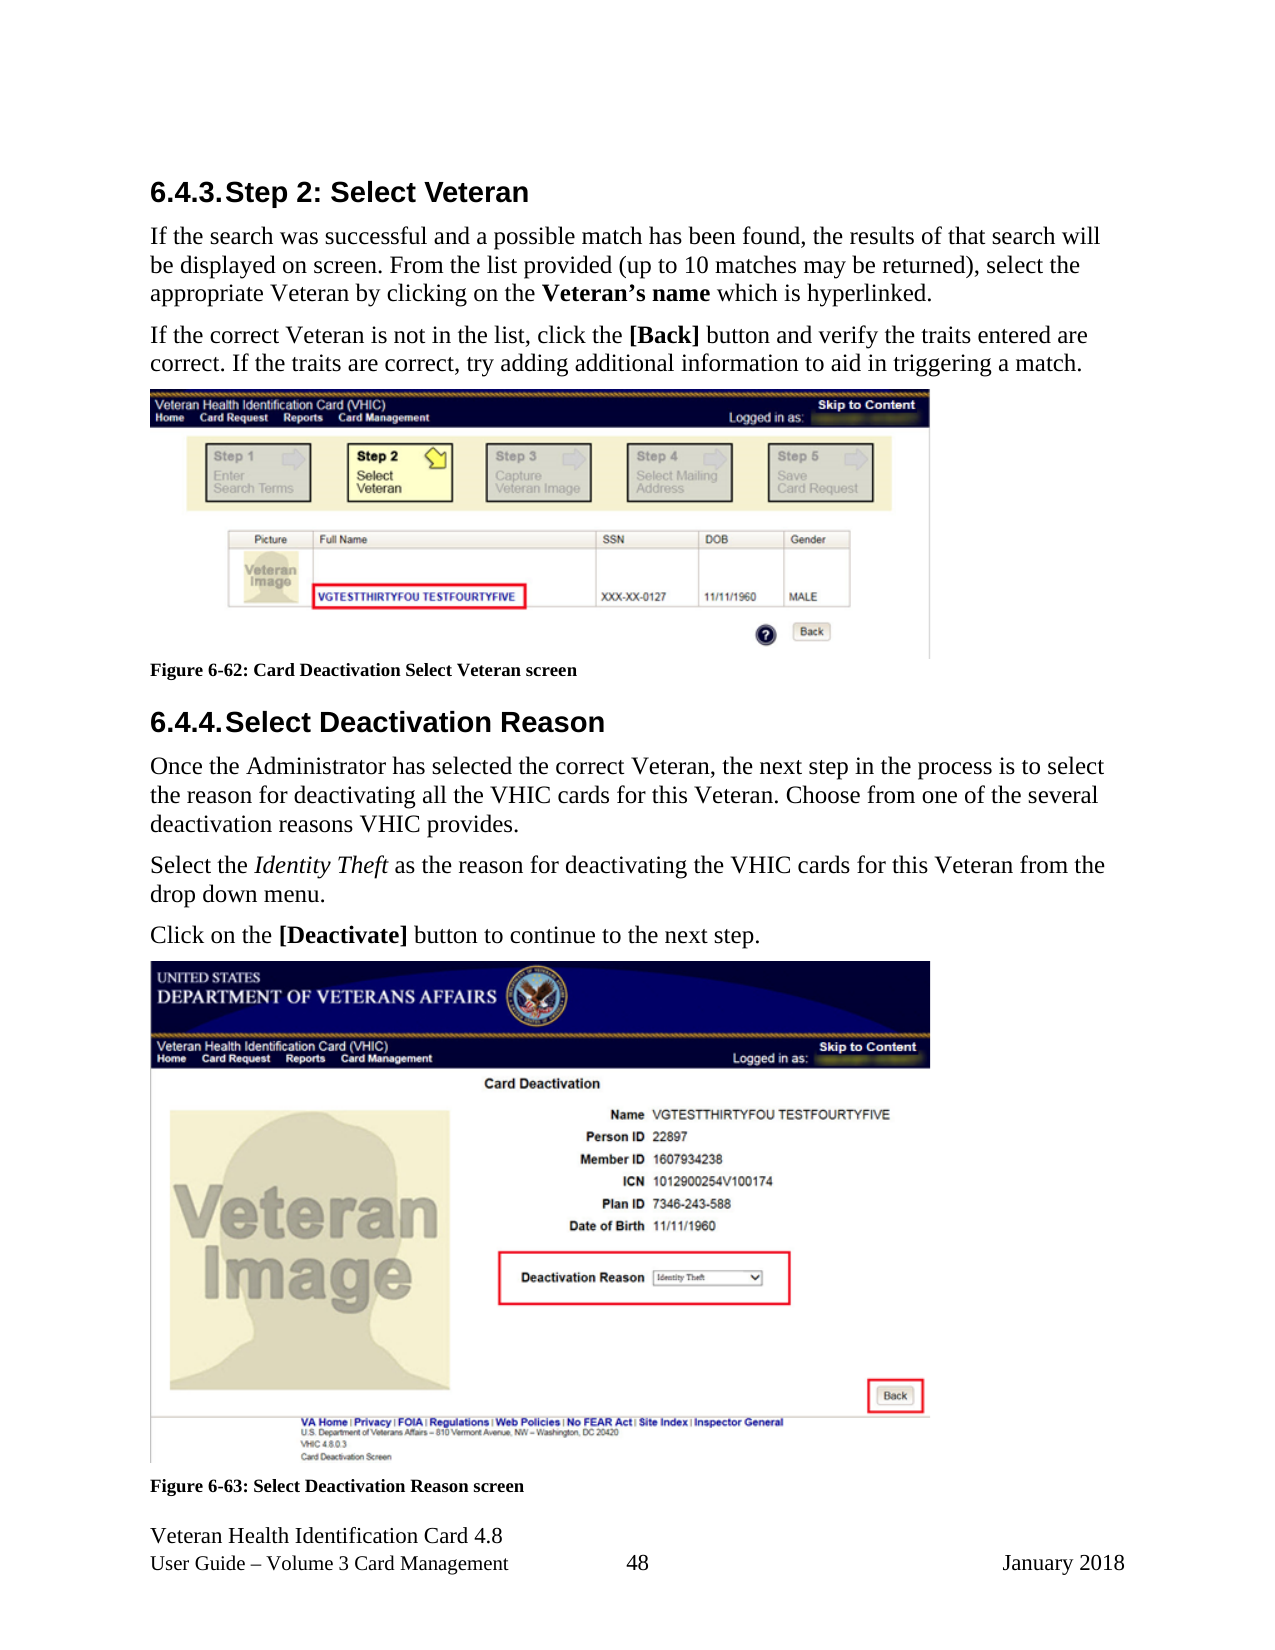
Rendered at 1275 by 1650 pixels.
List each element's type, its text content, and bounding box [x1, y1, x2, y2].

text Once the Administrator has selected the correct Veteran, the next step in the process is to select the reason for deactivating all the VHIC cards for this Veteran. Choose from one of the several deactivation reasons VHIC provides. [150, 751, 1125, 837]
subtitle Step 2: Select Veteran [150, 175, 1125, 208]
text Select the Identity Theft as the reason for deactivating the VHIC cards for this Veteran from the drop down menu. [150, 850, 1125, 907]
picture [150, 961, 930, 1463]
text Click on the [Deactivate] button to continue to the next step. [150, 920, 1125, 949]
subtitle Select Deactivation Reason [150, 705, 1125, 739]
text If the search was successful and a possible match has been found, the results of that search will be displayed on screen. From the list provided (up to 10 matches may be returned), select the appropriate Veteran by clicking on the Veteran’s name which is hyperlinked. [150, 221, 1125, 307]
text If the correct Veteran is not in the list, click the [Back] button and verify the traits entered are correct. If the traits are correct, try adding additional information to aid in triggering a match. [150, 320, 1125, 377]
picture [150, 389, 930, 659]
